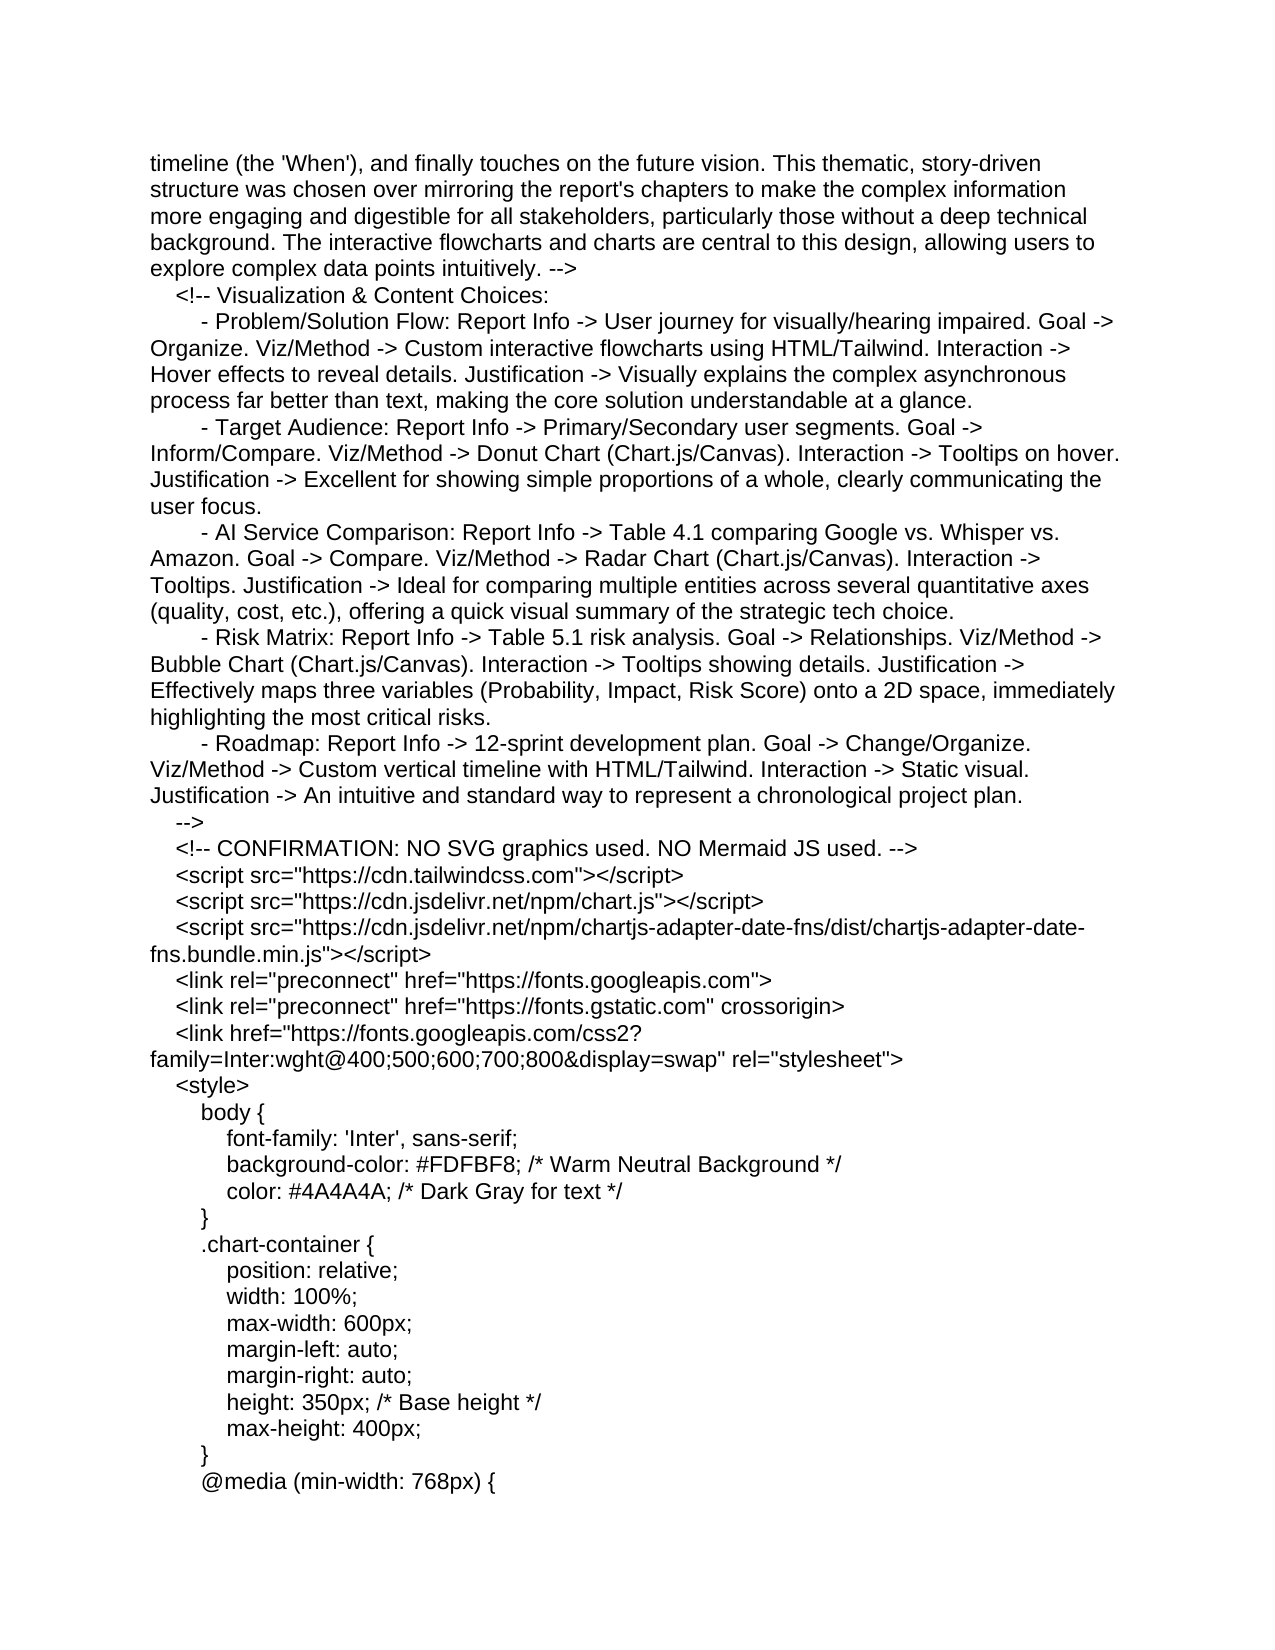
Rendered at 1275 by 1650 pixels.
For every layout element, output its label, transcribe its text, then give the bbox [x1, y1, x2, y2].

text height: 350px; /* Base height */ [150, 1389, 1125, 1415]
text <!-- Visualization & Content Choices: [150, 282, 1125, 308]
text <script src="https://cdn.tailwindcss.com"></script> [150, 862, 1125, 888]
text width: 100%; [150, 1283, 1125, 1309]
text .chart-container { [150, 1231, 1125, 1257]
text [150, 150, 1125, 282]
text } [150, 1441, 1125, 1468]
text position: relative; [150, 1257, 1125, 1283]
text --> [150, 809, 1125, 835]
text body { [150, 1099, 1125, 1125]
text - AI Service Comparison: Report Info -> Table 4.1 comparing Google vs. Whisper vs. Amazon. Goal -> Compare. Viz/Method -> Radar Chart (Chart.js/Canvas). Interaction -> Tooltips. Justification -> Ideal for comparing multiple entities across several quantitative axes (quality, cost, etc.), offering a quick visual summary of the strategic tech choice. [150, 519, 1125, 624]
text - Risk Matrix: Report Info -> Table 5.1 risk analysis. Goal -> Relationships. Viz/Method -> Bubble Chart (Chart.js/Canvas). Interaction -> Tooltips showing details. Justification -> Effectively maps three variables (Probability, Impact, Risk Score) onto a 2D space, immediately highlighting the most critical risks. [150, 624, 1125, 730]
text - Roadmap: Report Info -> 12-sprint development plan. Goal -> Change/Organize. Viz/Method -> Custom vertical timeline with HTML/Tailwind. Interaction -> Static visual. Justification -> An intuitive and standard way to represent a chronological project plan. [150, 730, 1125, 809]
text } [150, 1204, 1125, 1231]
text - Target Audience: Report Info -> Primary/Secondary user segments. Goal -> Inform/Compare. Viz/Method -> Donut Chart (Chart.js/Canvas). Interaction -> Tooltips on hover. Justification -> Excellent for showing simple proportions of a whole, clearly communicating the user focus. [150, 413, 1125, 519]
text margin-left: auto; [150, 1336, 1125, 1362]
text @media (min-width: 768px) { [150, 1468, 1125, 1494]
text font-family: 'Inter', sans-serif; [150, 1125, 1125, 1151]
text <script src="https://cdn.jsdelivr.net/npm/chart.js"></script> [150, 888, 1125, 914]
text <link rel="preconnect" href="https://fonts.gstatic.com" crossorigin> [150, 993, 1125, 1020]
text margin-right: auto; [150, 1362, 1125, 1389]
text <link href="https://fonts.googleapis.com/css2?family=Inter:wght@400;500;600;700;800&display=swap" rel="stylesheet"> [150, 1020, 1125, 1072]
text <!-- CONFIRMATION: NO SVG graphics used. NO Mermaid JS used. --> [150, 835, 1125, 862]
text max-height: 400px; [150, 1415, 1125, 1441]
text <script src="https://cdn.jsdelivr.net/npm/chartjs-adapter-date-fns/dist/chartjs-adapter-date-fns.bundle.min.js"></script> [150, 914, 1125, 967]
text <link rel="preconnect" href="https://fonts.googleapis.com"> [150, 967, 1125, 993]
text background-color: #FDFBF8; /* Warm Neutral Background */ [150, 1151, 1125, 1178]
text <style> [150, 1072, 1125, 1099]
text - Problem/Solution Flow: Report Info -> User journey for visually/hearing impaired. Goal -> Organize. Viz/Method -> Custom interactive flowcharts using HTML/Tailwind. Interaction -> Hover effects to reveal details. Justification -> Visually explains the complex asynchronous process far better than text, making the core solution understandable at a glance. [150, 308, 1125, 413]
text color: #4A4A4A; /* Dark Gray for text */ [150, 1178, 1125, 1204]
text max-width: 600px; [150, 1309, 1125, 1336]
